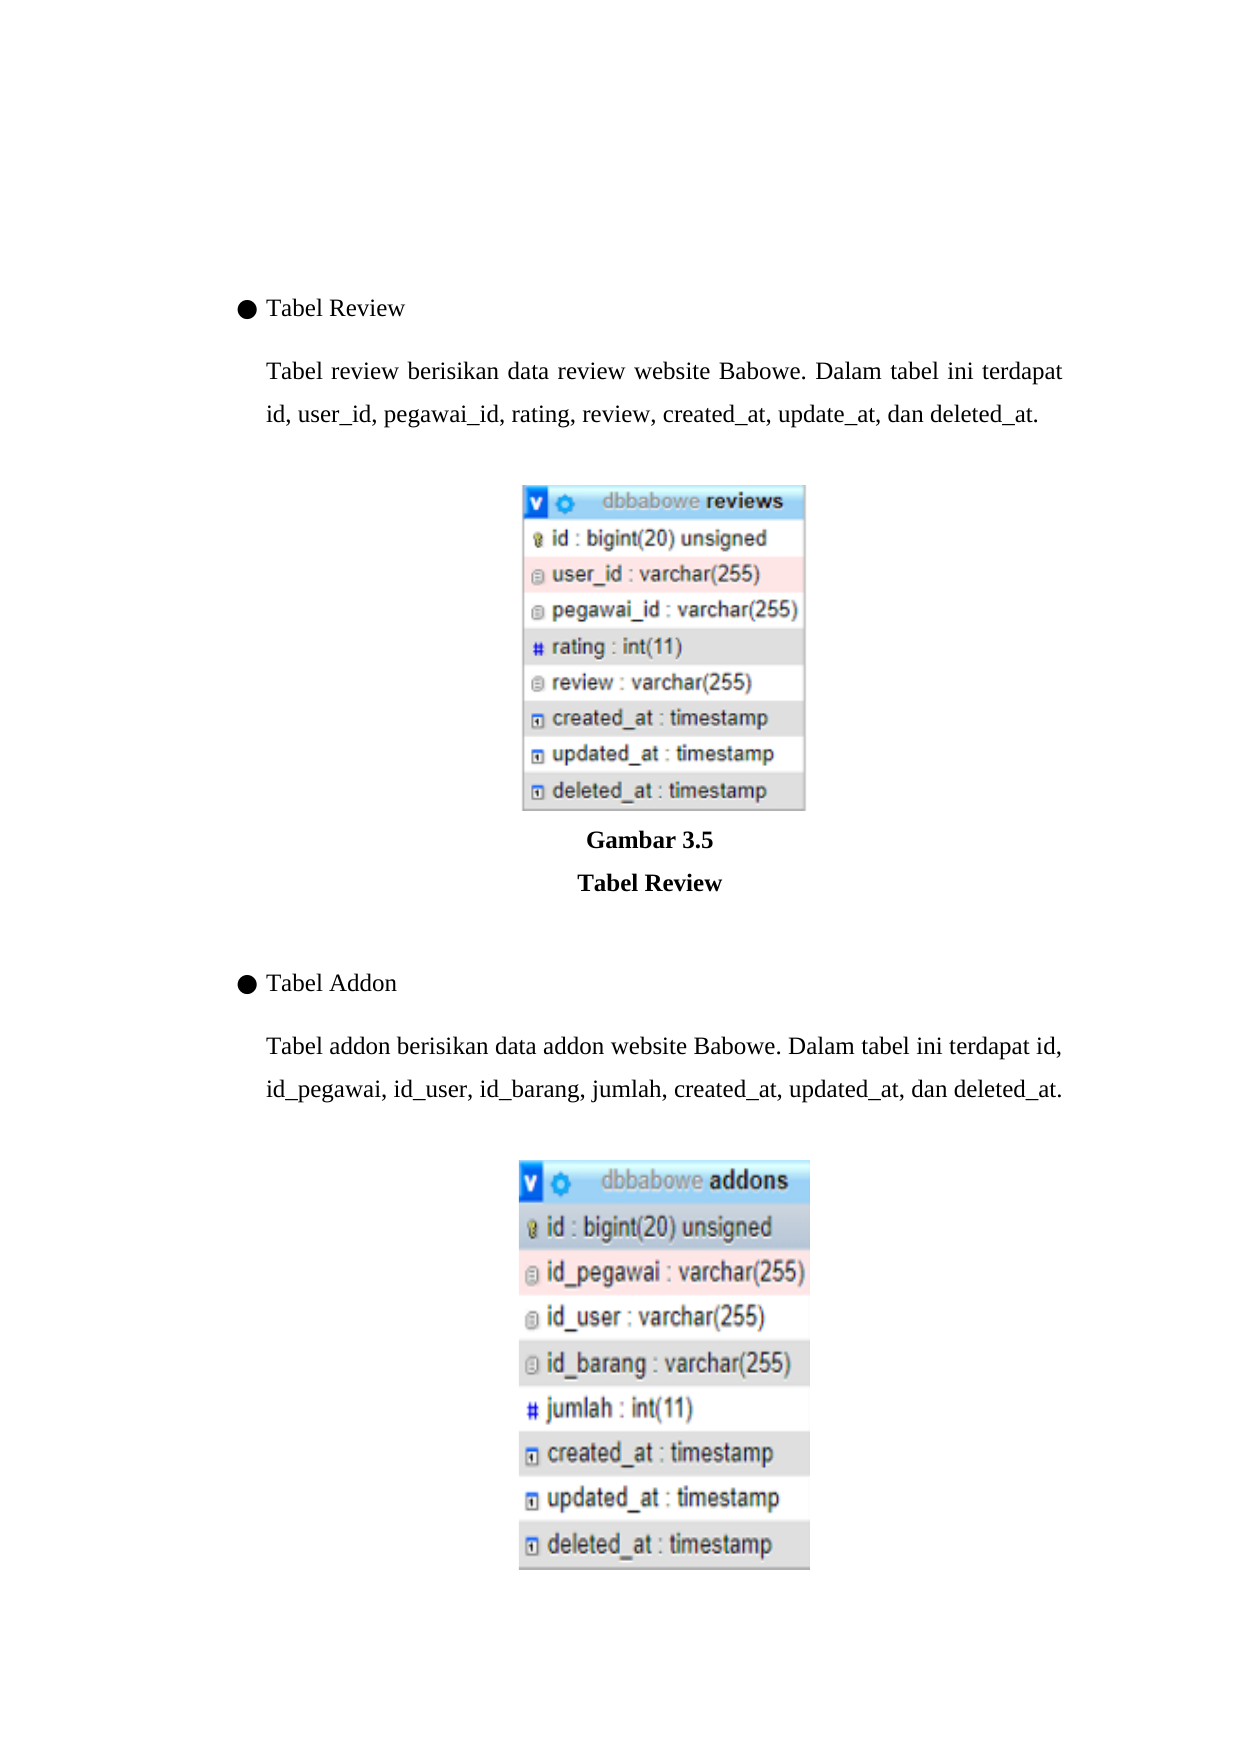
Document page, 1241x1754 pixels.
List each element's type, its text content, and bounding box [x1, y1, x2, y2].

text Tabel addon berisikan data addon website Babowe. Dalam tabel ini terdapat id, id_pegawai, id_user, id_barang, jumlah, created_at, updated_at, dan deleted_at. [266, 1031, 1063, 1103]
picture [521, 485, 808, 811]
text Tabel review berisikan data review website Babowe. Dalam tabel ini terdapat id, user_id, pegawai_id, rating, review, created_at, update_at, dan deleted_at. [266, 356, 1063, 428]
list Tabel Addon [236, 954, 1063, 1006]
text Gambar 3.5 Tabel Review [236, 825, 1063, 897]
picture [518, 1160, 810, 1570]
list Tabel Review [236, 279, 1063, 331]
